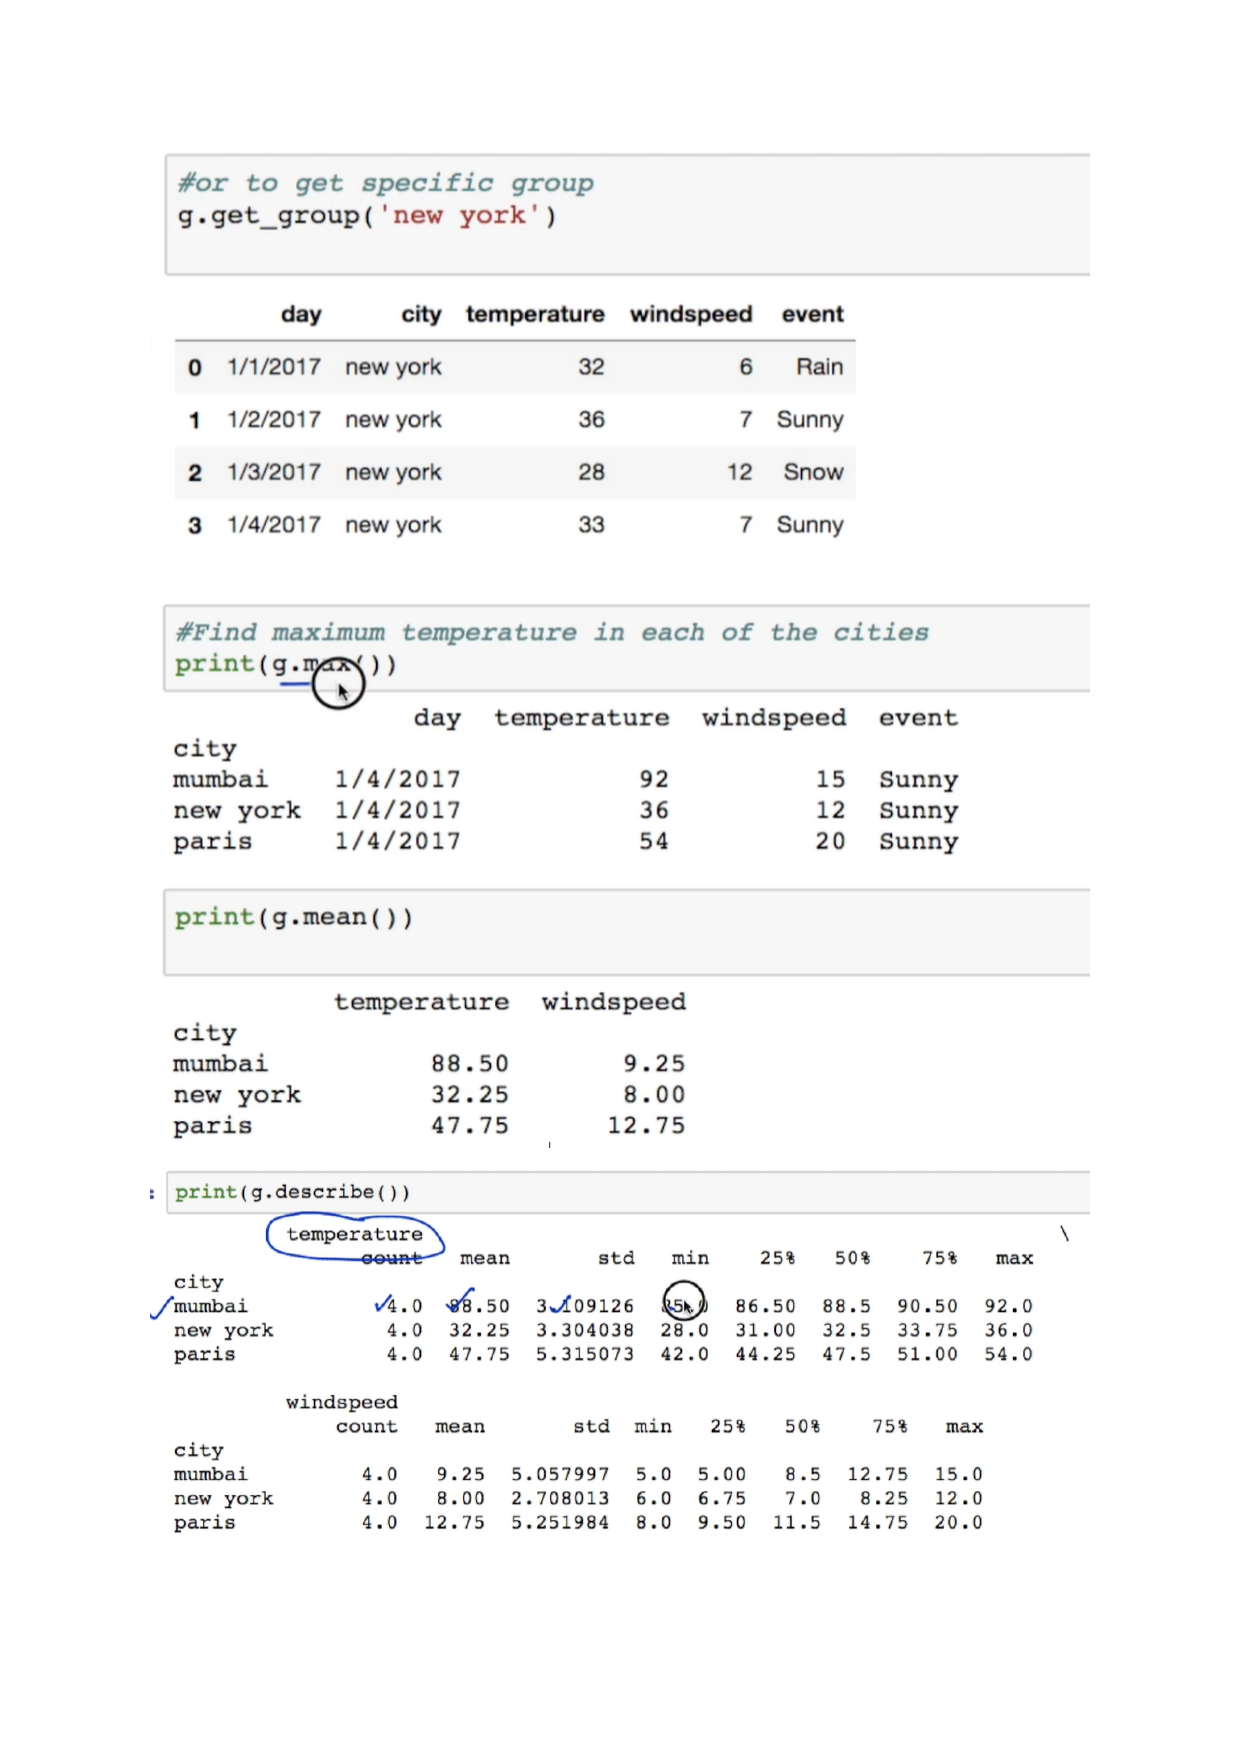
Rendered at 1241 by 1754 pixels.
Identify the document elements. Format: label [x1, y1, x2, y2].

picture [150, 596, 1091, 1148]
picture [150, 150, 1091, 578]
picture [150, 1166, 1091, 1550]
